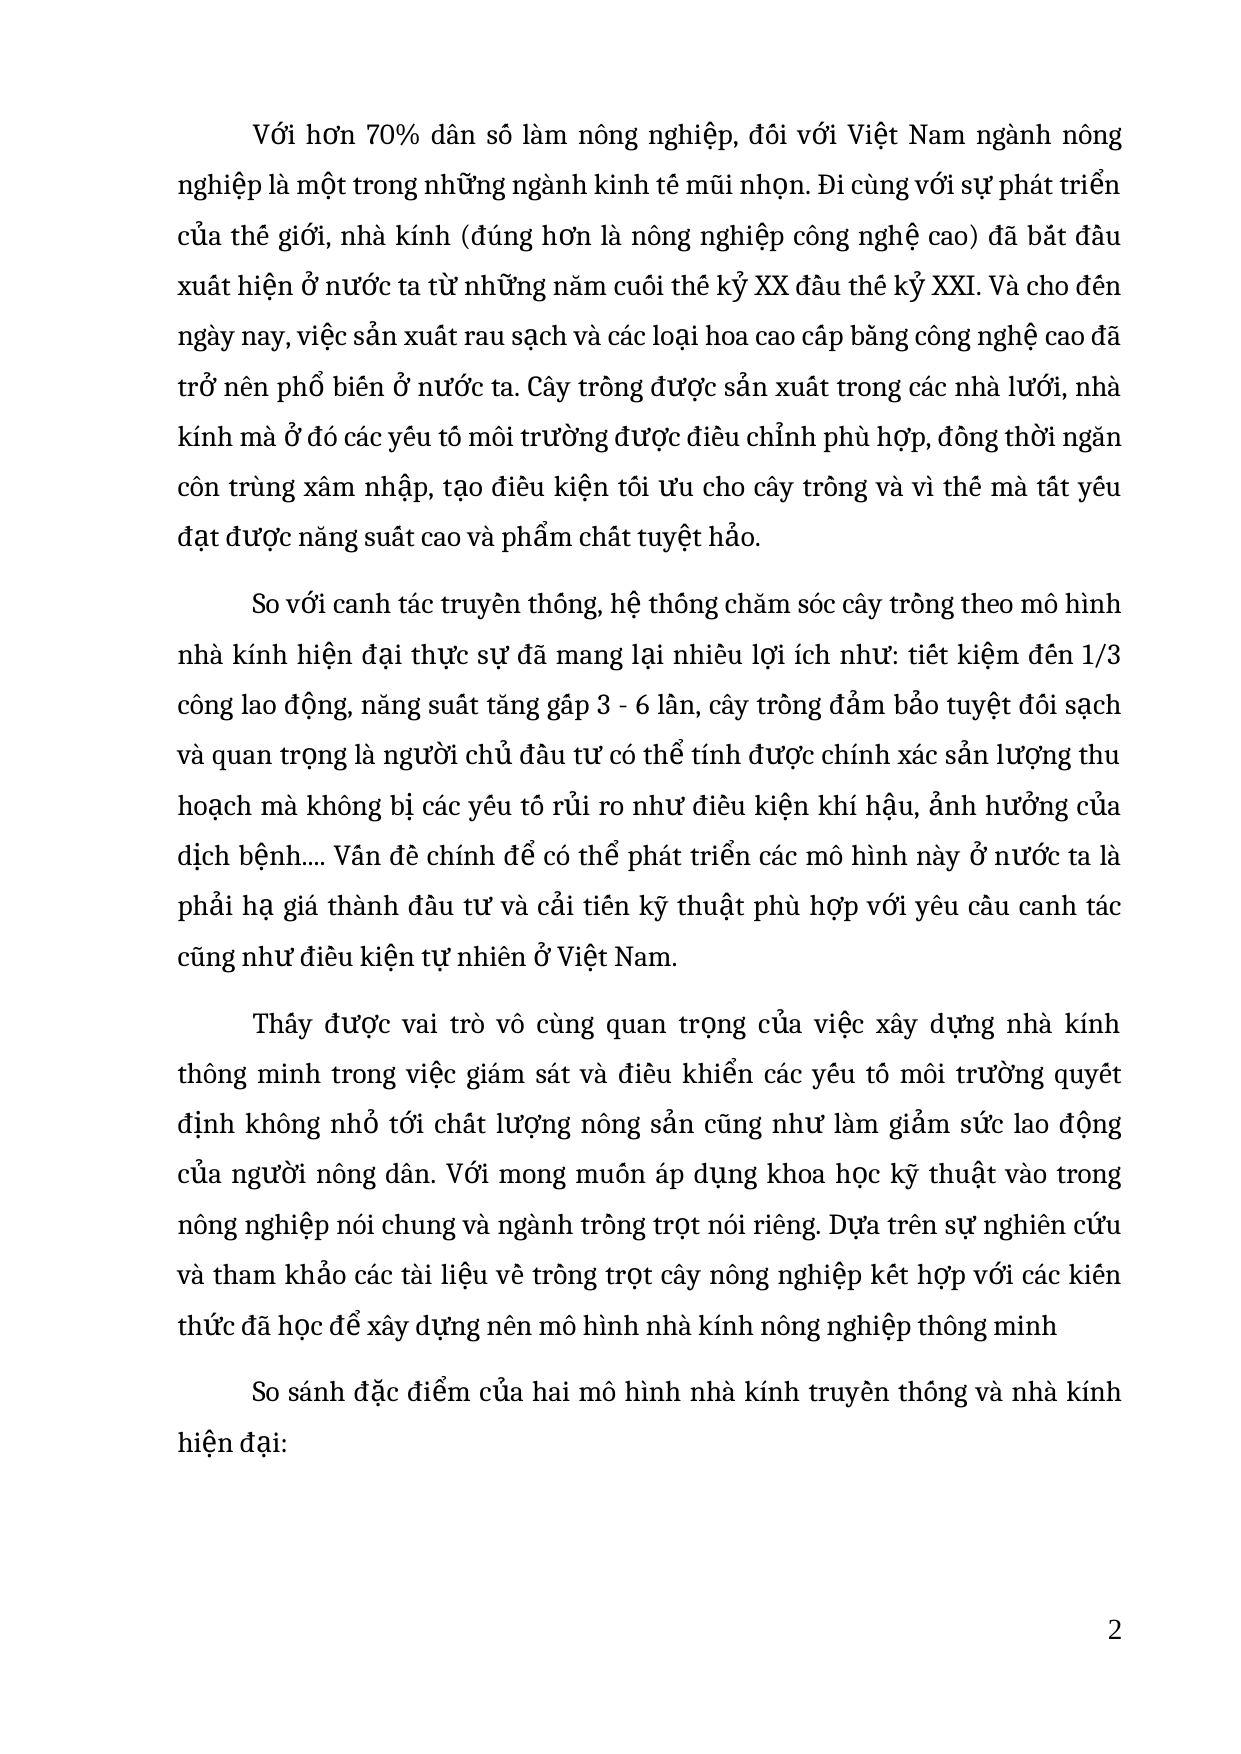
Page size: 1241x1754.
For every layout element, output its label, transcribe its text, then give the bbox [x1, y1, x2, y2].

text Với hơn 70% dân số làm nông nghiệp, đối với Việt Nam ngành nông nghiệp là một trong những ngành kinh tế mũi nhọn. Đi cùng với sự phát triển của thế giới, nhà kính (đúng hơn là nông nghiệp công nghệ cao) đã bắt đầu xuất hiện ở nước ta từ những năm cuối thế kỷ XX đầu thế kỷ XXI. Và cho đến ngày nay, việc sản xuất rau sạch và các loại hoa cao cấp bằng công nghệ cao đã trở nên phổ biến ở nước ta. Cây trồng được sản xuất trong các nhà lưới, nhà kính mà ở đó các yếu tố môi trường được điều chỉnh phù hợp, đồng thời ngăn côn trùng xâm nhập, tạo điều kiện tối ưu cho cây trồng và vì thế mà tất yếu đạt được năng suất cao và phẩm chất tuyệt hảo. [177, 118, 1122, 554]
text So với canh tác truyền thống, hệ thống chăm sóc cây trồng theo mô hình nhà kính hiện đại thực sự đã mang lại nhiều lợi ích như: tiết kiệm đến 1/3 công lao động, năng suất tăng gấp 3 - 6 lần, cây trồng đảm bảo tuyệt đối sạch và quan trọng là người chủ đầu tư có thể tính được chính xác sản lượng thu hoạch mà không bị các yếu tố rủi ro như điều kiện khí hậu, ảnh hưởng của dịch bệnh.... Vấn đề chính để có thể phát triển các mô hình này ở nước ta là phải hạ giá thành đầu tư và cải tiến kỹ thuật phù hợp với yêu cầu canh tác cũng như điều kiện tự nhiên ở Việt Nam. [177, 588, 1122, 973]
text So sánh đặc điểm của hai mô hình nhà kính truyền thống và nhà kính hiện đại: [177, 1376, 1122, 1459]
text Thấy được vai trò vô cùng quan trọng của việc xây dựng nhà kính thông minh trong việc giám sát và điều khiển các yếu tố môi trường quyết định không nhỏ tới chất lượng nông sản cũng như làm giảm sức lao động của người nông dân. Với mong muốn áp dụng khoa học kỹ thuật vào trong nông nghiệp nói chung và ngành trồng trọt nói riêng. Dựa trên sự nghiên cứu và tham khảo các tài liệu về trồng trọt cây nông nghiệp kết hợp với các kiến thức đã học để xây dựng nên mô hình nhà kính nông nghiệp thông minh [177, 1007, 1122, 1342]
